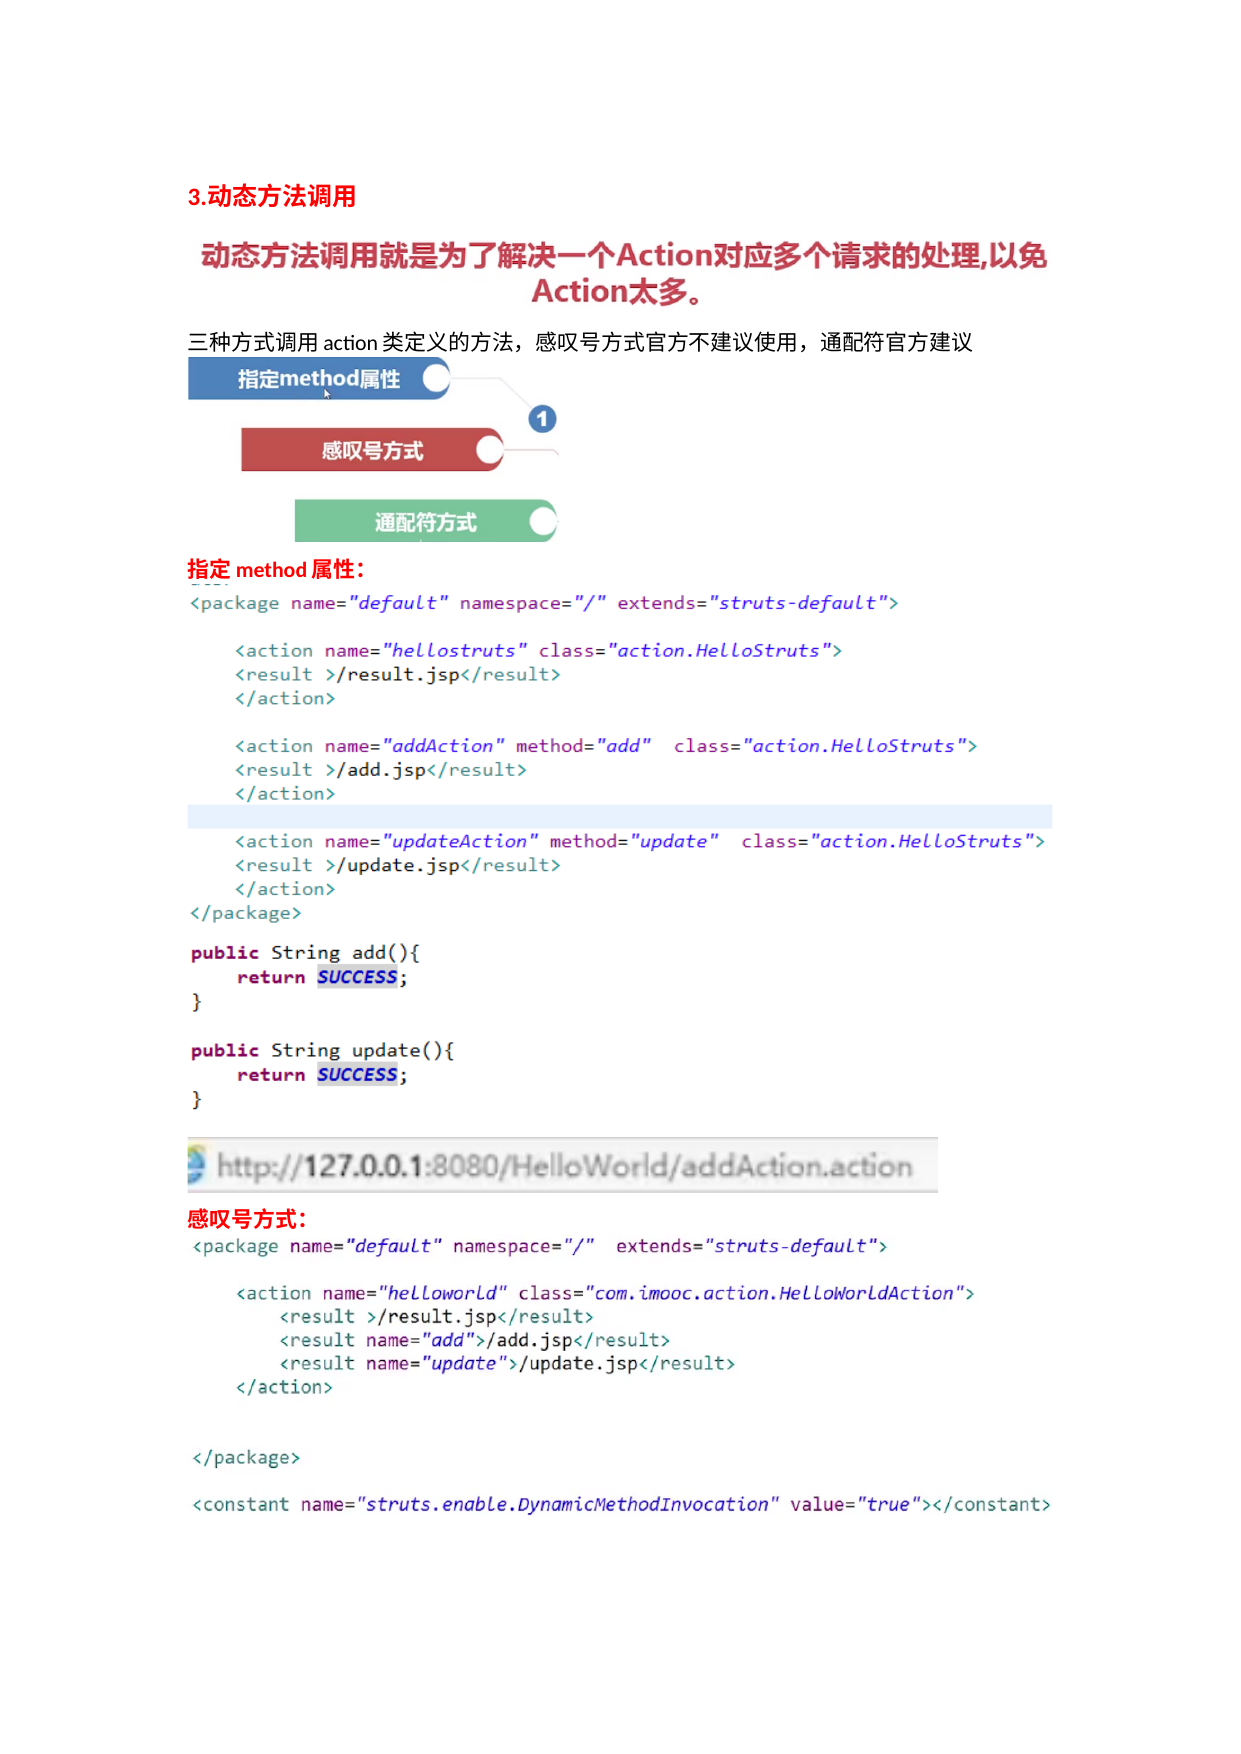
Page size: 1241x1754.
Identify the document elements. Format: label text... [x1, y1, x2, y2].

text 感叹号方式： [187, 1202, 1053, 1234]
picture [187, 584, 1053, 929]
text 指定method属性： [187, 552, 1053, 584]
picture [187, 1137, 939, 1193]
picture [187, 942, 458, 1117]
text 三种方式调用action类定义的方法，感叹号方式官方不建议使用，通配符官方建议 [187, 324, 1053, 357]
picture [187, 357, 559, 542]
picture [187, 227, 1053, 309]
picture [187, 1234, 1053, 1516]
text 3.动态方法调用 [187, 162, 1053, 227]
